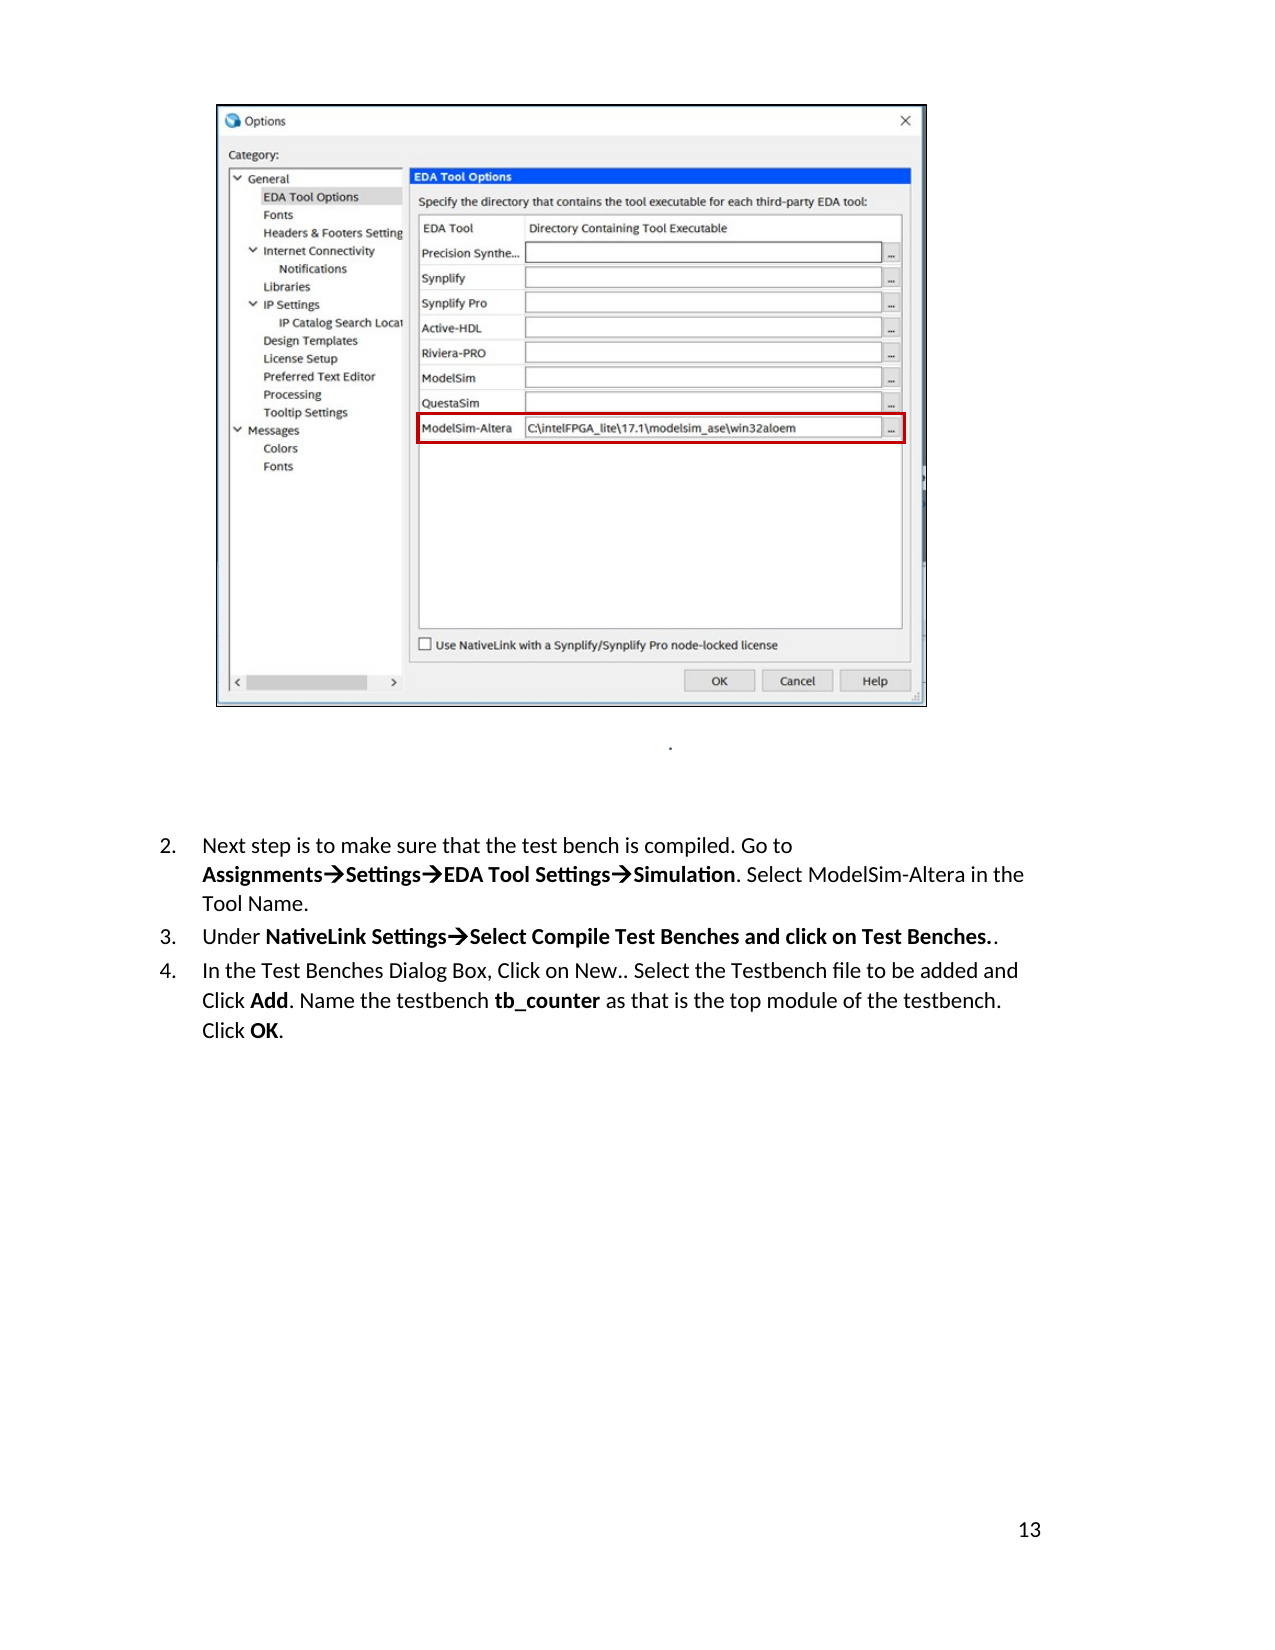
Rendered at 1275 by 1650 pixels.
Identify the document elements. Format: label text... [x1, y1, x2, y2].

picture [217, 106, 926, 706]
list In the Test Benches Dialog Box, Click on New.. Select the Testbench file to be added and Click Add. Name the testbench tb_counter as that is the top module of the testbench. Click OK. [159, 956, 1041, 1044]
list Under NativeLink SettingsSelect Compile Test Benches and click on Test Benches.. [159, 922, 1041, 950]
list Next step is to make sure that the test bench is compiled. Go to AssignmentsSettingsEDA Tool SettingsSimulation. Select ModelSim-Altera in the Tool Name. [159, 831, 1041, 917]
